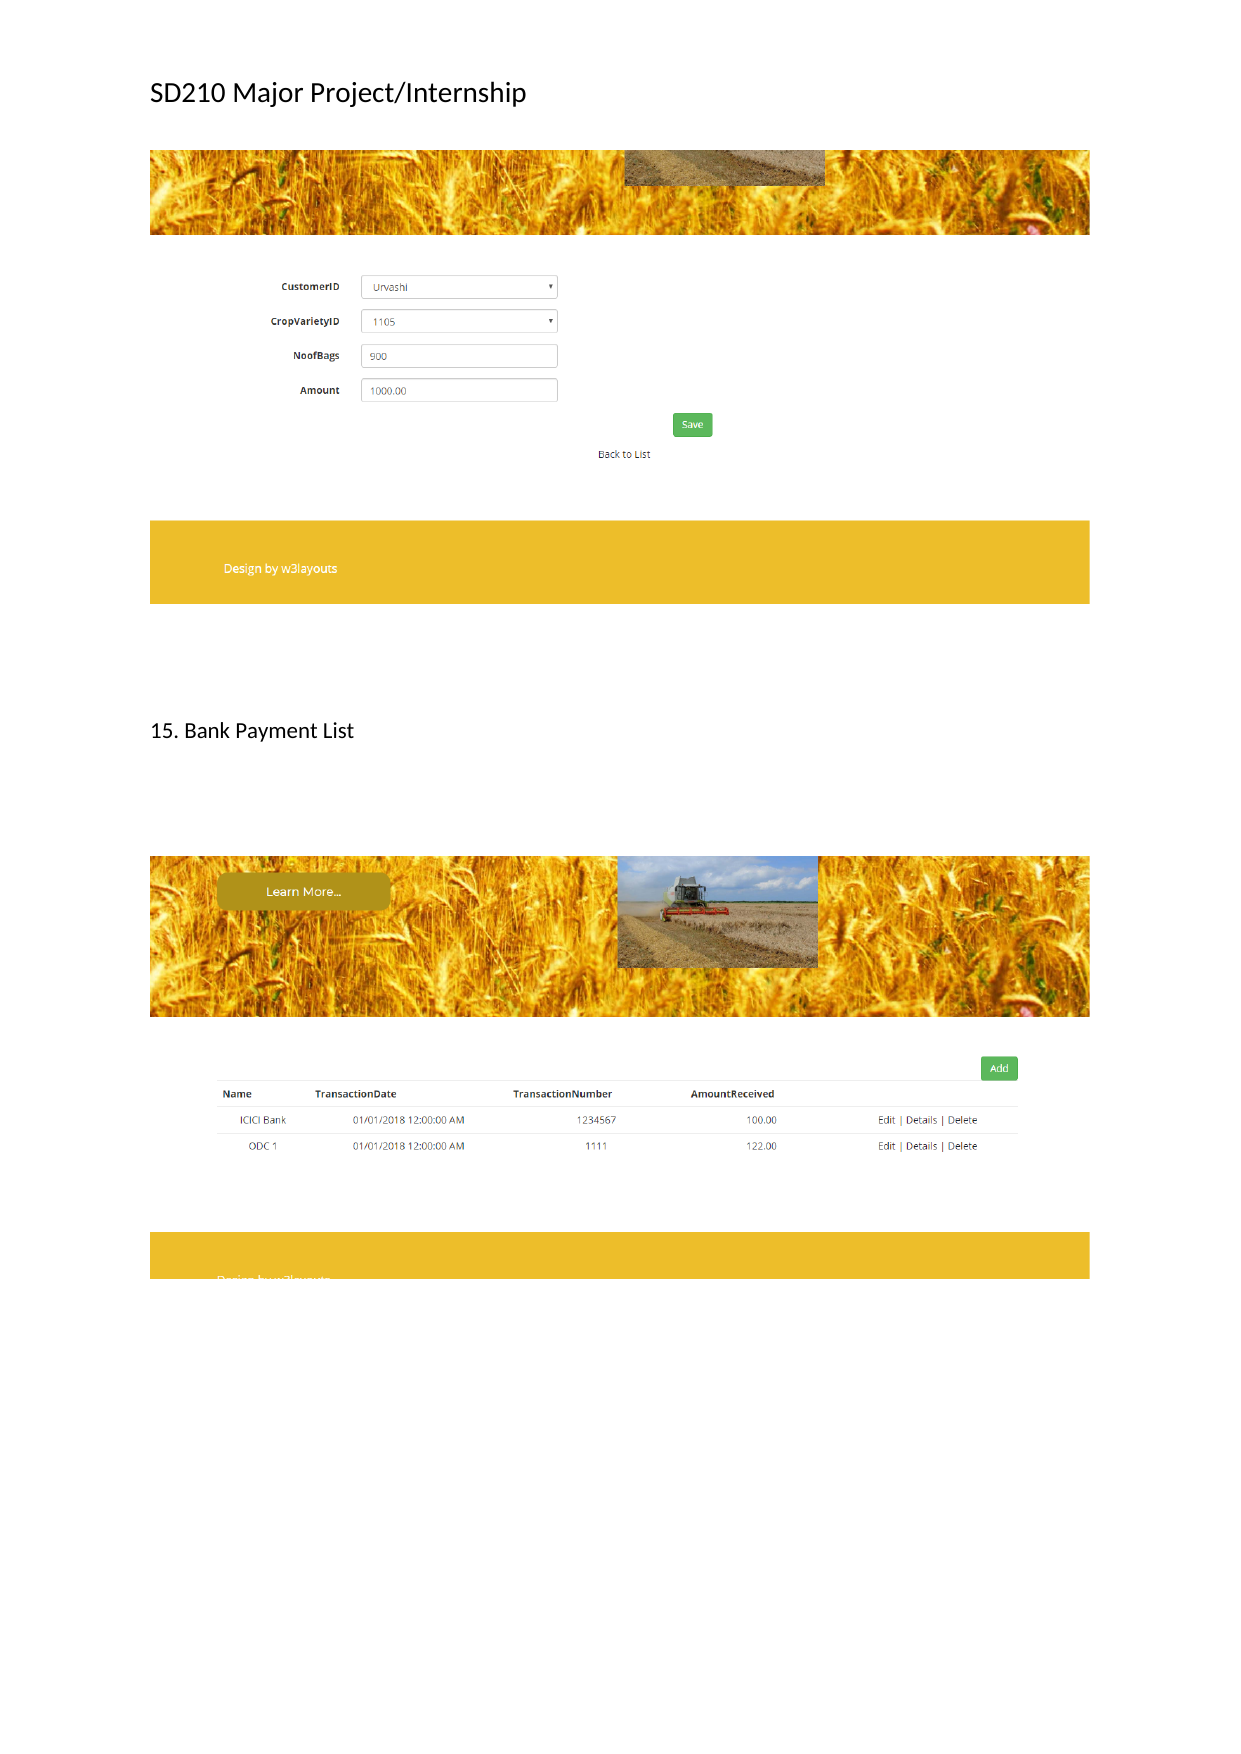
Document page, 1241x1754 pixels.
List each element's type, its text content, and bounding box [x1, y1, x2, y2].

picture [150, 856, 1090, 1279]
text 15. Bank Payment List [150, 716, 1090, 744]
picture [150, 150, 1090, 604]
